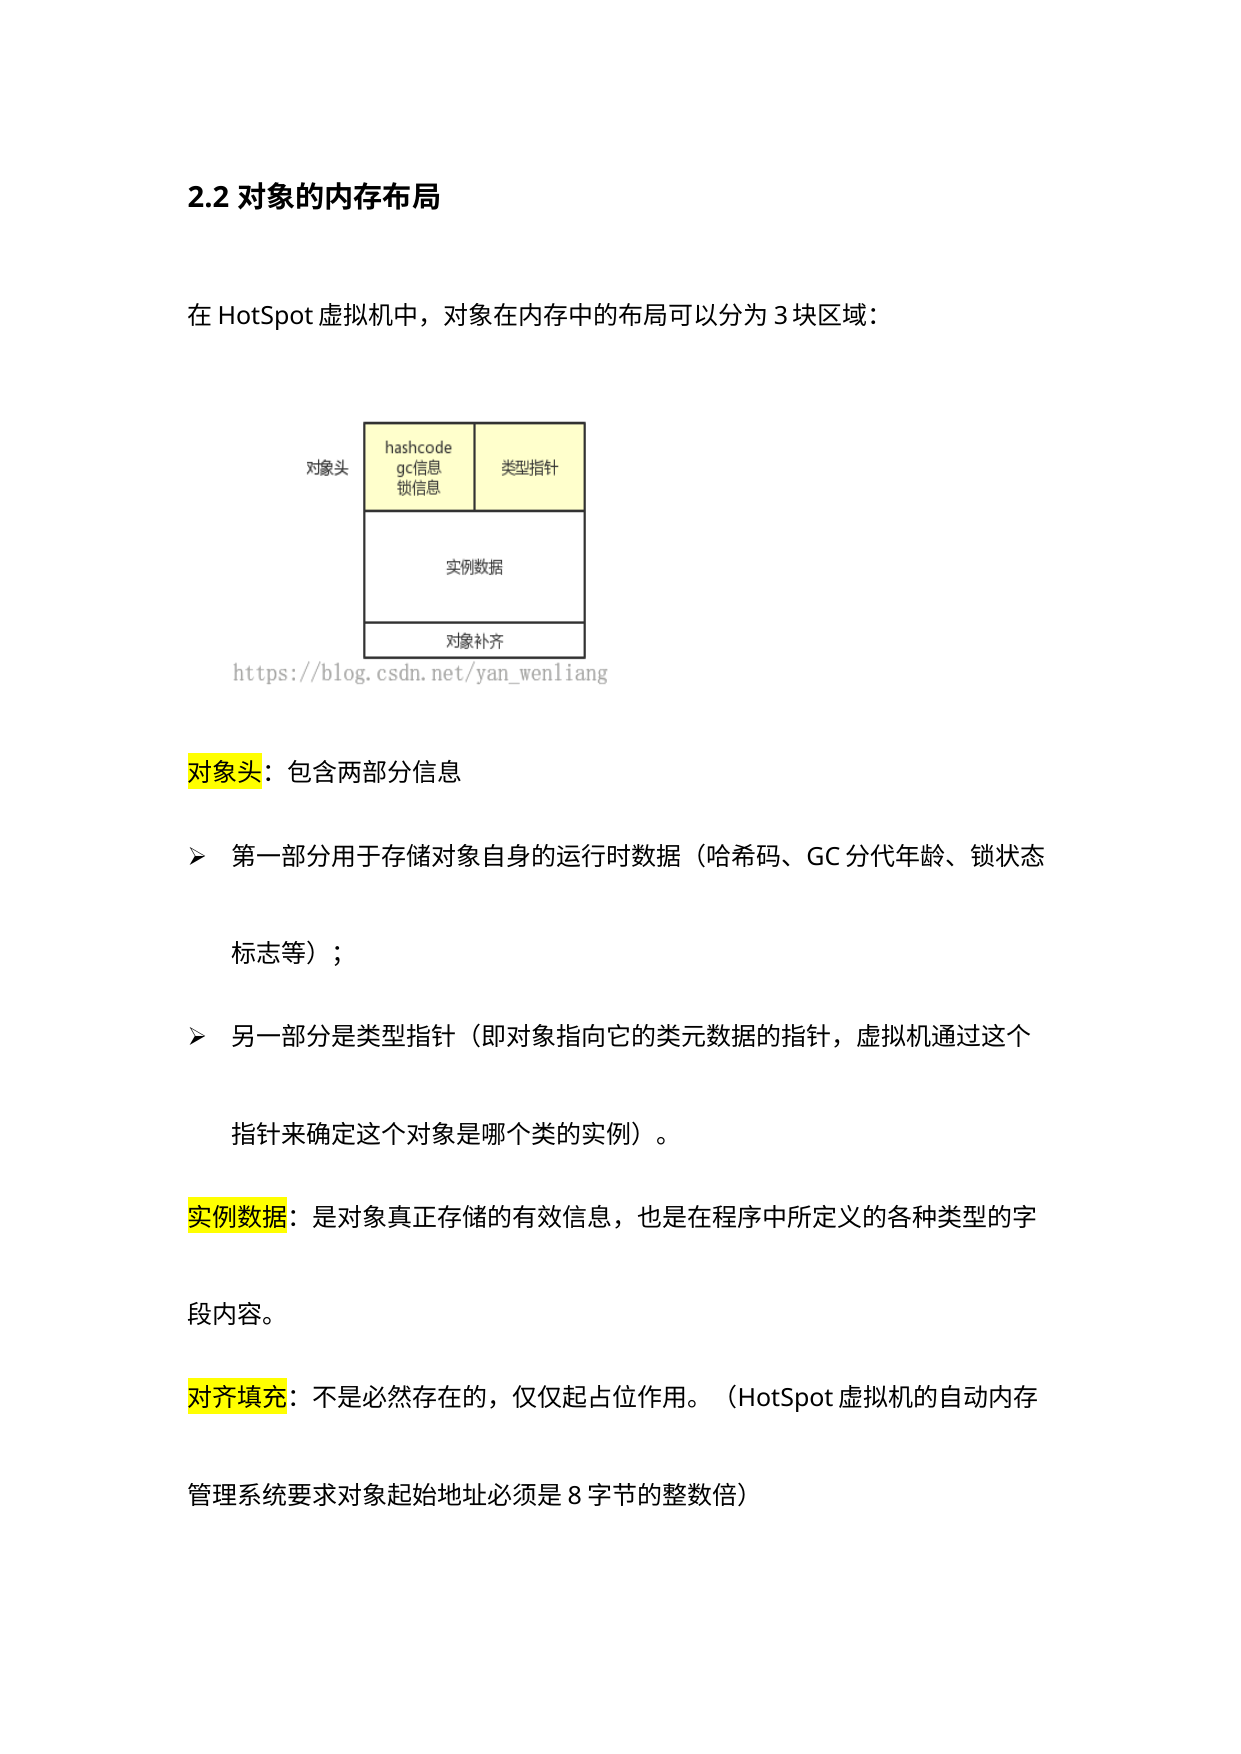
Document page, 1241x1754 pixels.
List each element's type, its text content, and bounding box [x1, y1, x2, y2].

list 另一部分是类型指针（即对象指向它的类元数据的指针，虚拟机通过这个指针来确定这个对象是哪个类的实例）。 [187, 1002, 1053, 1165]
text 对齐填充：不是必然存在的，仅仅起占位作用。（HotSpot虚拟机的自动内存管理系统要求对象起始地址必须是8字节的整数倍） [187, 1363, 1053, 1526]
text 对象头：包含两部分信息 [187, 738, 1053, 803]
text 实例数据：是对象真正存储的有效信息，也是在程序中所定义的各种类型的字段内容。 [187, 1183, 1053, 1345]
list 第一部分用于存储对象自身的运行时数据（哈希码、GC分代年龄、锁状态标志等）； [187, 822, 1053, 984]
subtitle 2.2 对象的内存布局 [187, 162, 1053, 227]
text 在HotSpot虚拟机中，对象在内存中的布局可以分为3块区域： [187, 281, 1053, 346]
picture [187, 363, 620, 698]
